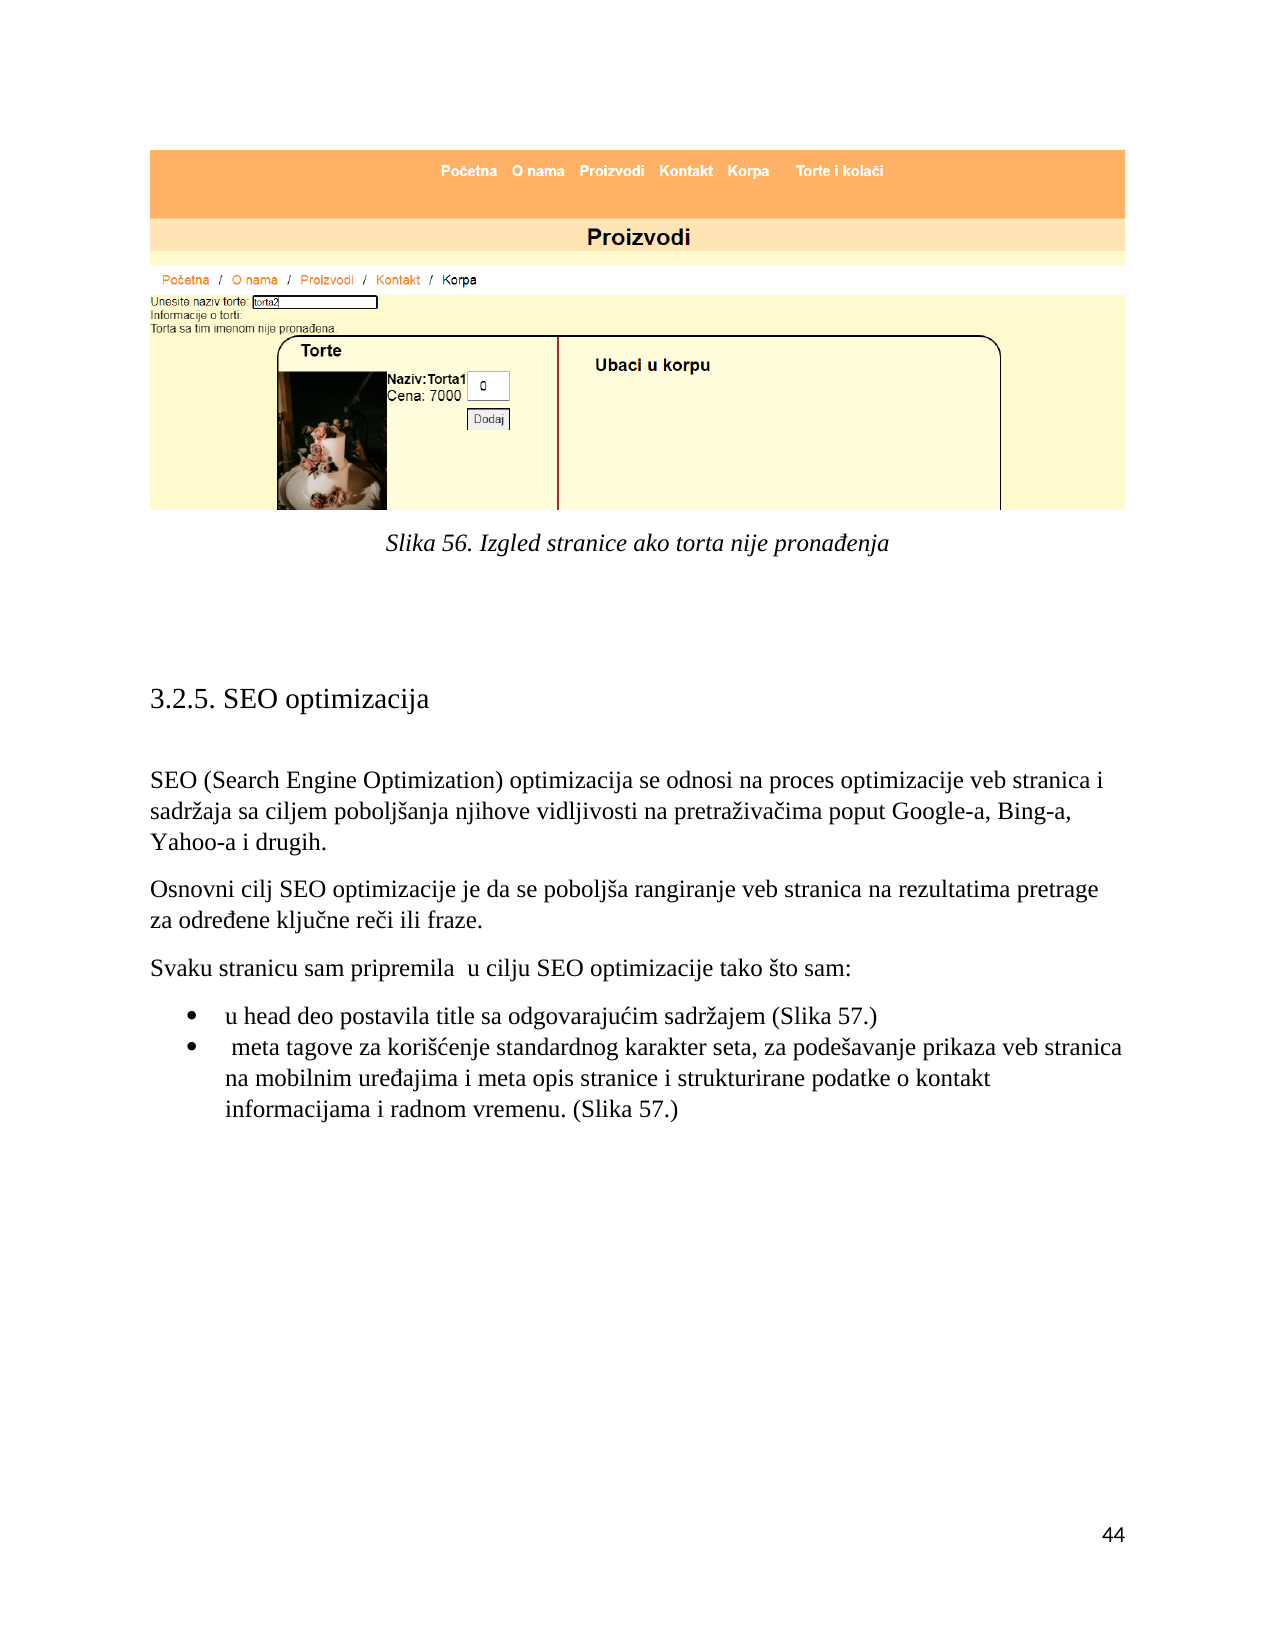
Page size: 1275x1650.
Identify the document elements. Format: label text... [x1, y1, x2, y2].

text Svaku stranicu sam pripremila u cilju SEO optimizacije tako što sam: [150, 953, 1125, 982]
picture [150, 150, 1125, 510]
text SEO (Search Engine Optimization) optimizacija se odnosi na proces optimizacije veb stranica i sadržaja sa ciljem poboljšanja njihove vidljivosti na pretraživačima poput Google-a, Bing-a, Yahoo-a i drugih. [150, 765, 1125, 856]
text Slika 56. Izgled stranice ako torta nije pronađenja [150, 528, 1125, 557]
subtitle 3.2.5. SEO optimizacija [150, 681, 1125, 714]
list u head deo postavila title sa odgovarajućim sadržajem (Slika 57.) [187, 1001, 1125, 1030]
list meta tagove za korišćenje standardnog karakter seta, za podešavanje prikaza veb stranica na mobilnim uređajima i meta opis stranice i strukturirane podatke o kontakt informacijama i radnom vremenu. (Slika 57.) [187, 1032, 1125, 1123]
text Osnovni cilj SEO optimizacije je da se poboljša rangiranje veb stranica na rezultatima pretrage za određene ključne reči ili fraze. [150, 874, 1125, 934]
